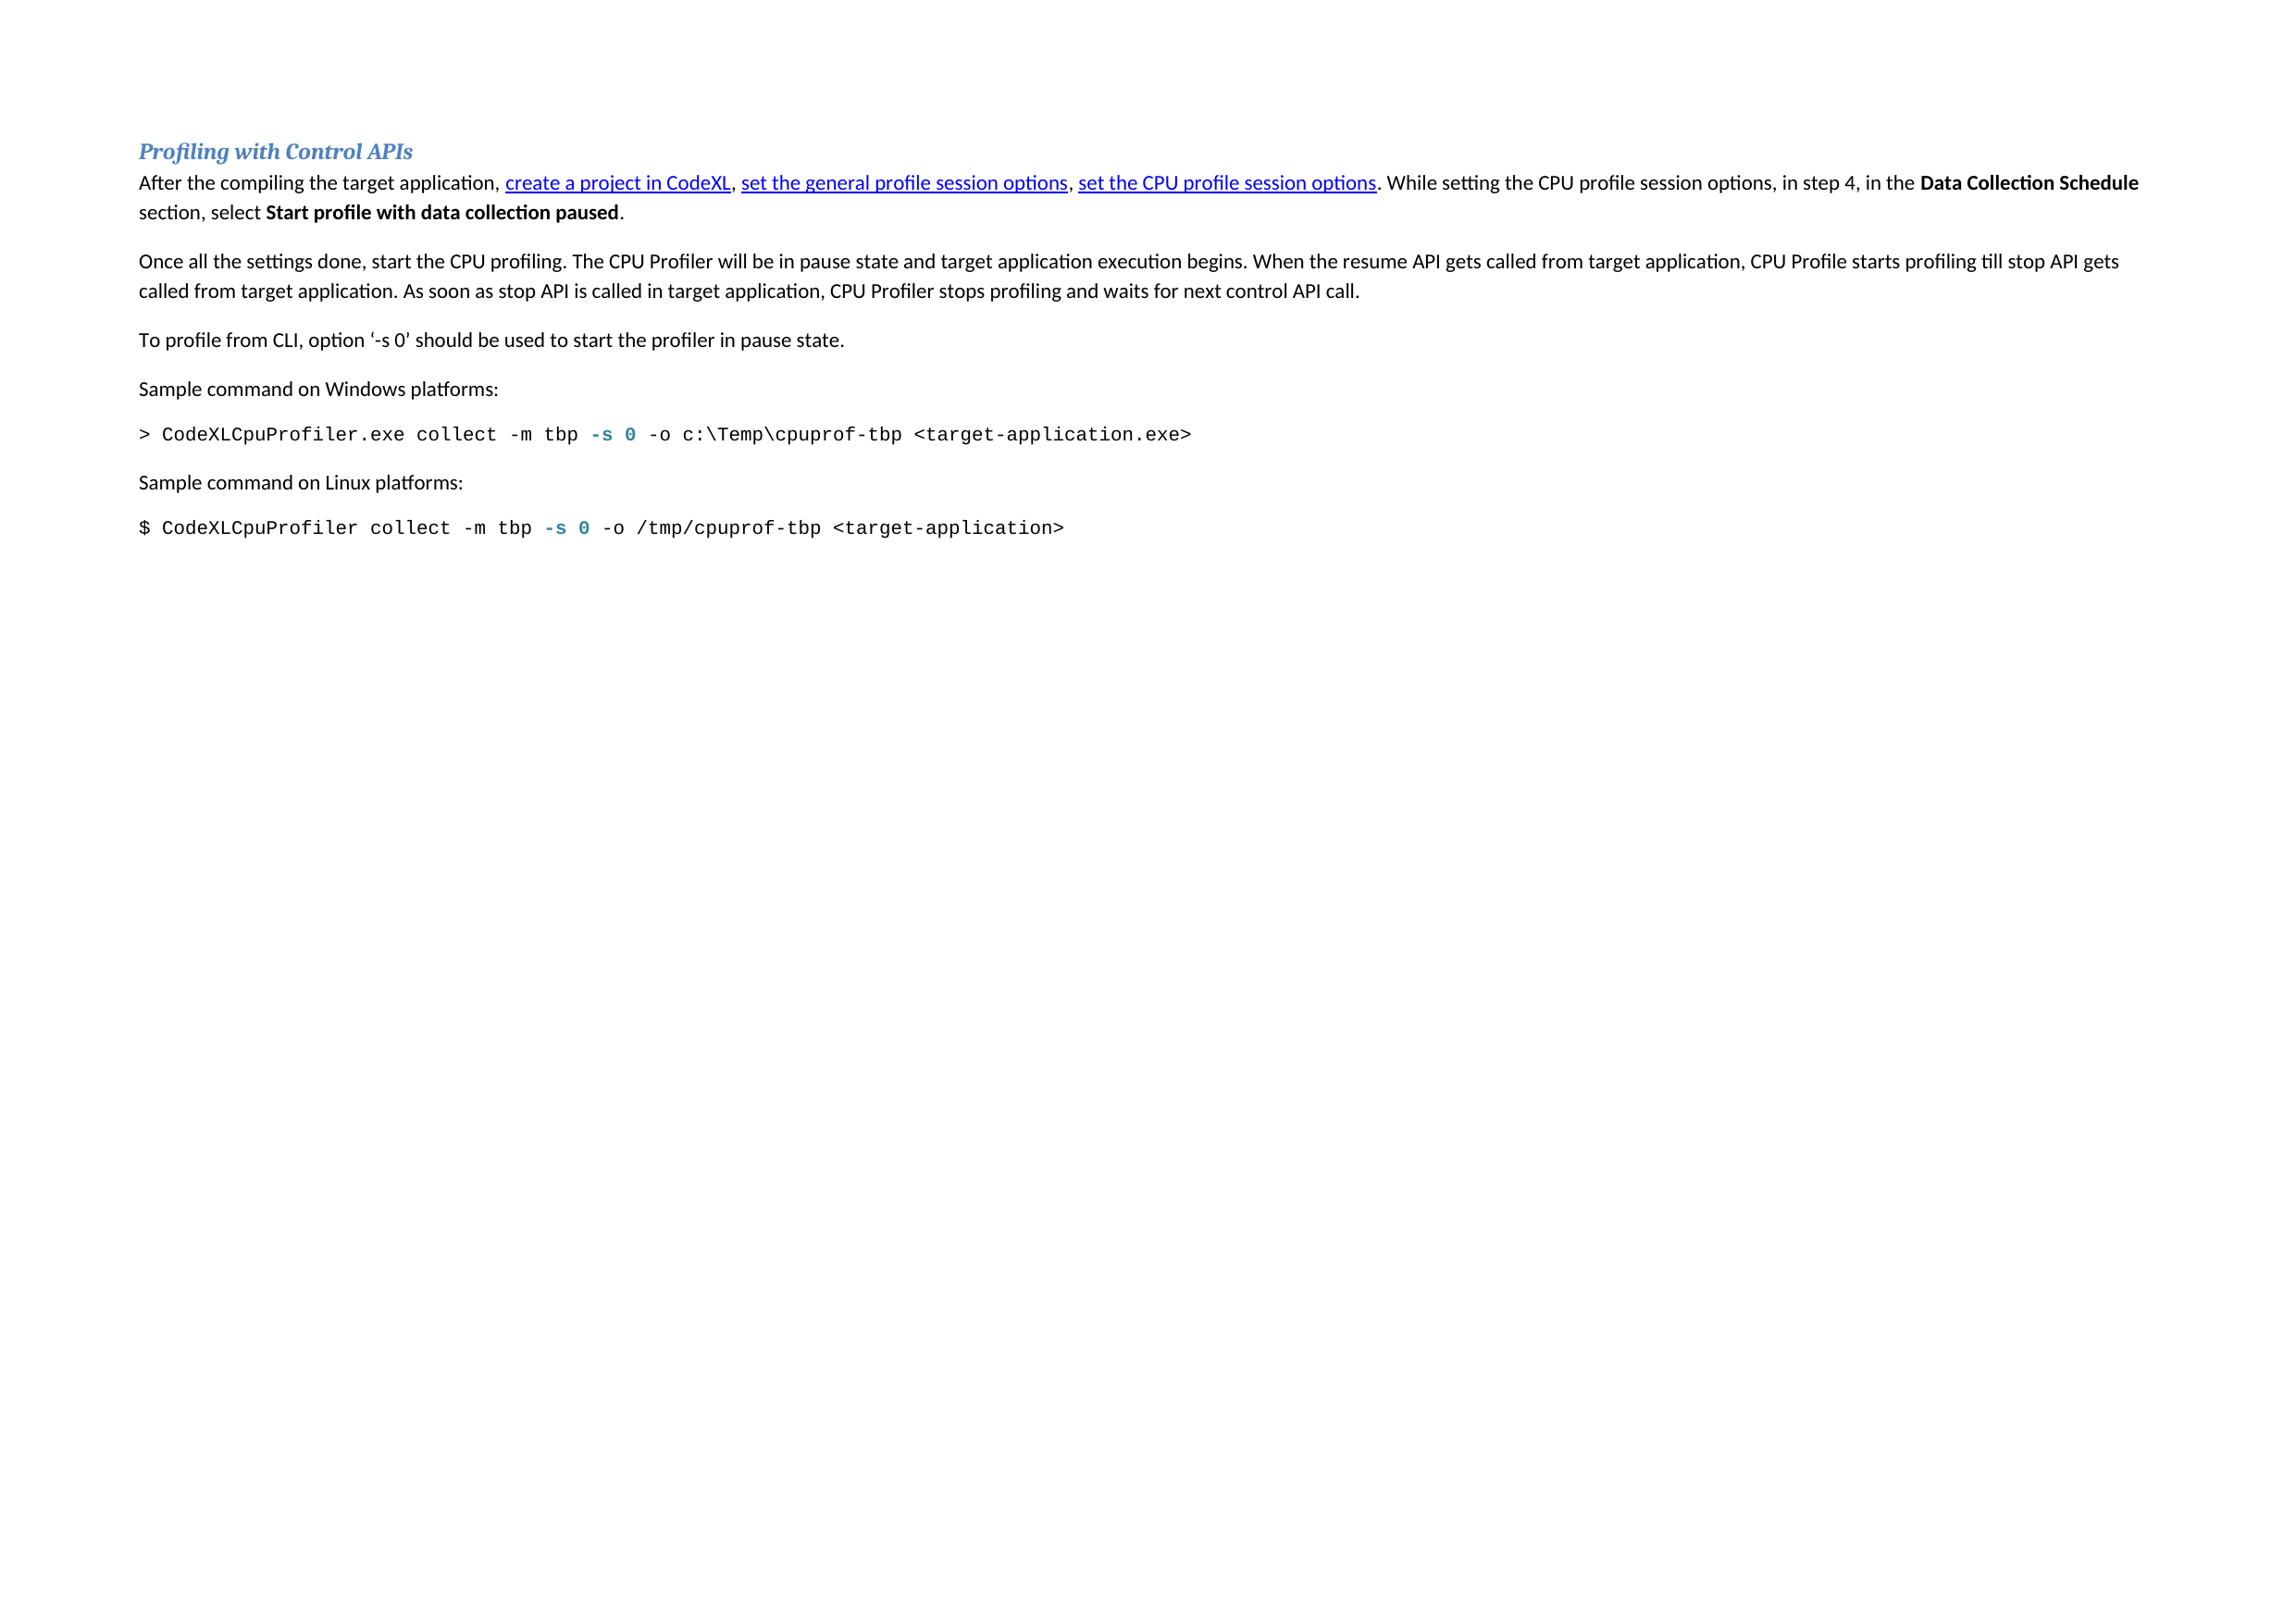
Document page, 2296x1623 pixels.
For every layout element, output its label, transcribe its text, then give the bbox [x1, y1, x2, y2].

text After the compiling the target application, create a project in CodeXL, set the general profile session options, set the CPU profile session options. While setting the CPU profile session options, in step 4, in the Data Collection Schedule section, select Start profile with data collection paused. [139, 169, 2156, 225]
text $ CodeXLCpuProfiler collect -m tbp -s 0 -o /tmp/cpuprof-tbp <target-application> [139, 519, 2156, 540]
text To profile from CLI, option ‘-s 0’ should be used to start the profiler in pause state. [139, 327, 2156, 353]
subtitle Profiling with Control APIs [139, 139, 2156, 166]
text > CodeXLCpuProfiler.exe collect -m tbp -s 0 -o c:\Temp\cpuprof-tbp <target-application.exe> [139, 425, 2156, 447]
text Once all the settings done, start the CPU profiling. The CPU Profiler will be in pause state and target application execution begins. When the resume API gets called from target application, CPU Profile starts profiling till stop API gets called from target application. As soon as stop API is called in target application, CPU Profiler stops profiling and waits for next control API call. [139, 248, 2156, 304]
text Sample command on Windows platforms: [139, 376, 2156, 402]
text Sample command on Linux platforms: [139, 469, 2156, 496]
